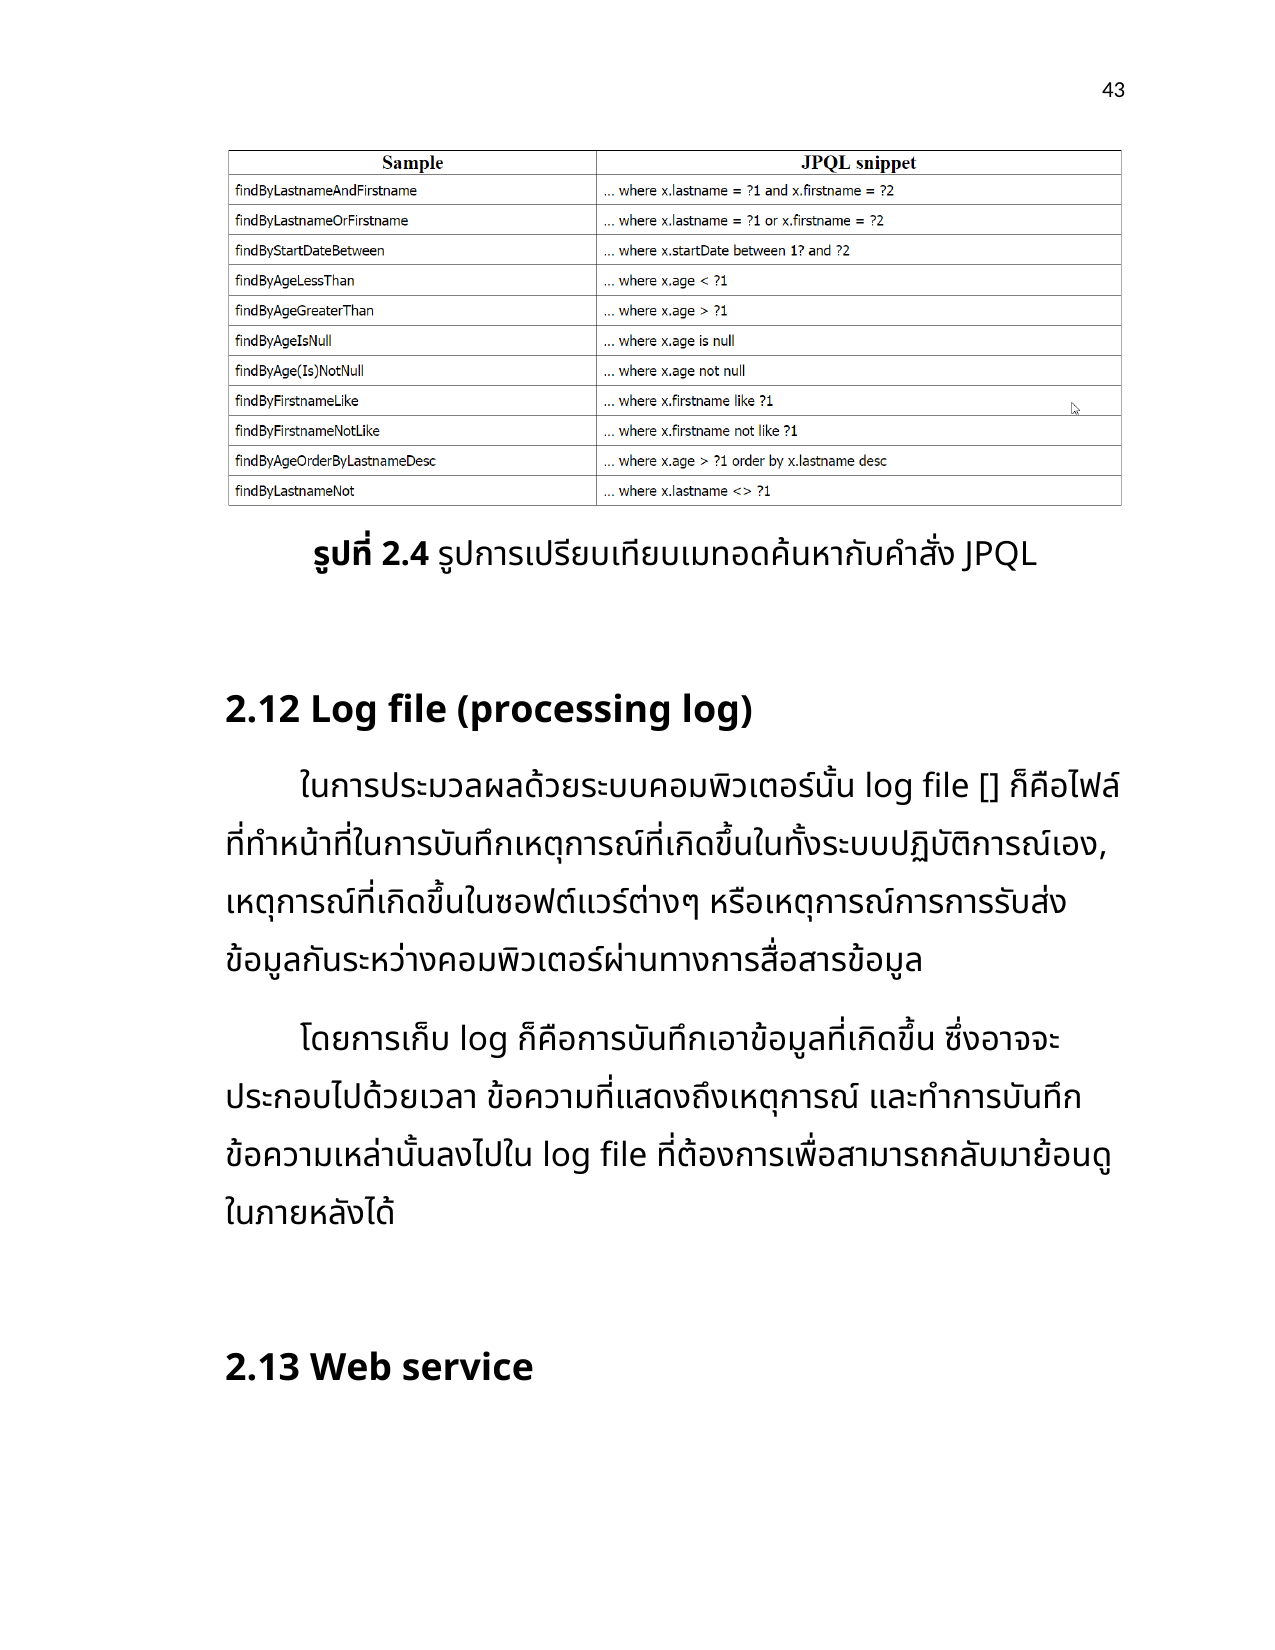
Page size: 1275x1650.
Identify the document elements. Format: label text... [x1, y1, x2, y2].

list Web service [225, 1341, 1125, 1392]
list Log file (processing log) [225, 682, 1125, 733]
text โดยการเก็บ log ก็คือการบันทึกเอาข้อมูลที่เกิดขึ้น ซึ่งอาจจะประกอบไปด้วยเวลา ข้อความที่แสดงถึงเหตุการณ์ และทำการบันทึกข้อความเหล่านั้นลงไปใน log file ที่ต้องการเพื่อสามารถกลับมาย้อนดูในภายหลังได้ [225, 1014, 1125, 1239]
text ในการประมวลผลด้วยระบบคอมพิวเตอร์นั้น log file [] ก็คือไฟล์ที่ทำหน้าที่ในการบันทึกเหตุการณ์ที่เกิดขึ้นในทั้งระบบปฏิบัติการณ์เอง, เหตุการณ์ที่เกิดขึ้นในซอฟต์แวร์ต่างๆ หรือเหตุการณ์การการรับส่งข้อมูลกันระหว่างคอมพิวเตอร์ผ่านทางการสื่อสารข้อมูล [225, 762, 1125, 986]
text รูปการเปรียบเทียบเมทอดค้นหากับคำสั่ง JPQL [225, 530, 1125, 581]
picture [228, 150, 1122, 506]
